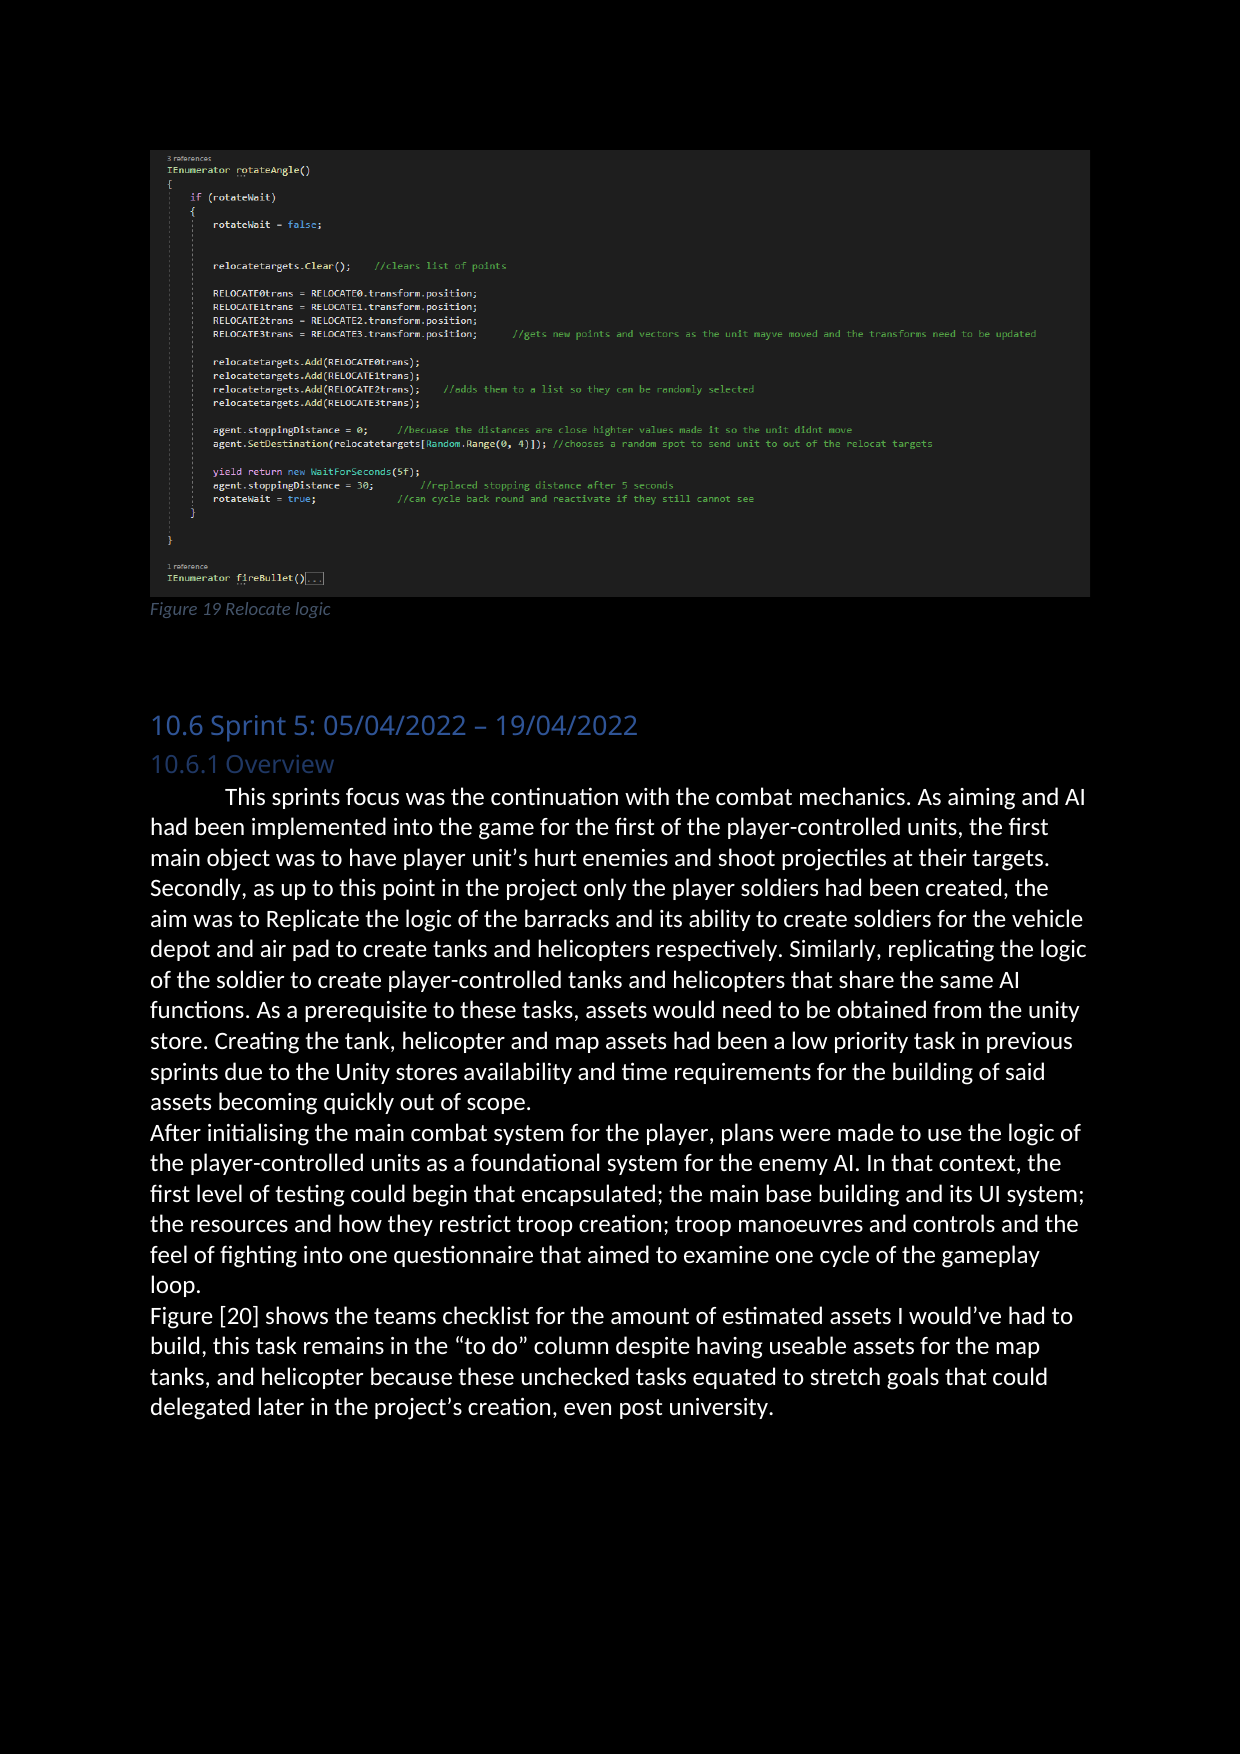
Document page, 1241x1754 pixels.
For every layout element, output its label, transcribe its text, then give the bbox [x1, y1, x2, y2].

text Figure [20] shows the teams checklist for the amount of estimated assets I would’ve had to build, this task remains in the “to do” column despite having useable assets for the map tanks, and helicopter because these unchecked tasks equated to stretch goals that could delegated later in the project’s creation, even post university. [150, 1300, 1090, 1422]
text Figure 19 Relocate logic [150, 597, 1090, 620]
subtitle Sprint 5: 05/04/2022 – 19/04/2022 [150, 706, 1090, 743]
picture [150, 150, 1091, 597]
subtitle Overview [150, 747, 1090, 781]
text After initialising the main combat system for the player, plans were made to use the logic of the player-controlled units as a foundational system for the enemy AI. In that context, the first level of testing could begin that encapsulated; the main base building and its UI system; the resources and how they restrict troop creation; troop manoeuvres and controls and the feel of fighting into one questionnaire that aimed to examine one cycle of the gameplay loop. [150, 1117, 1090, 1300]
text This sprints focus was the continuation with the combat mechanics. As aiming and AI had been implemented into the game for the first of the player-controlled units, the first main object was to have player unit’s hurt enemies and shoot projectiles at their targets. Secondly, as up to this point in the project only the player soldiers had been created, the aim was to Replicate the logic of the barracks and its ability to create soldiers for the vehicle depot and air pad to create tanks and helicopters respectively. Similarly, replicating the logic of the soldier to create player-controlled tanks and helicopters that share the same AI functions. As a prerequisite to these tasks, assets would need to be obtained from the unity store. Creating the tank, helicopter and map assets had been a low priority task in previous sprints due to the Unity stores availability and time requirements for the building of said assets becoming quickly out of scope. [150, 781, 1090, 1117]
